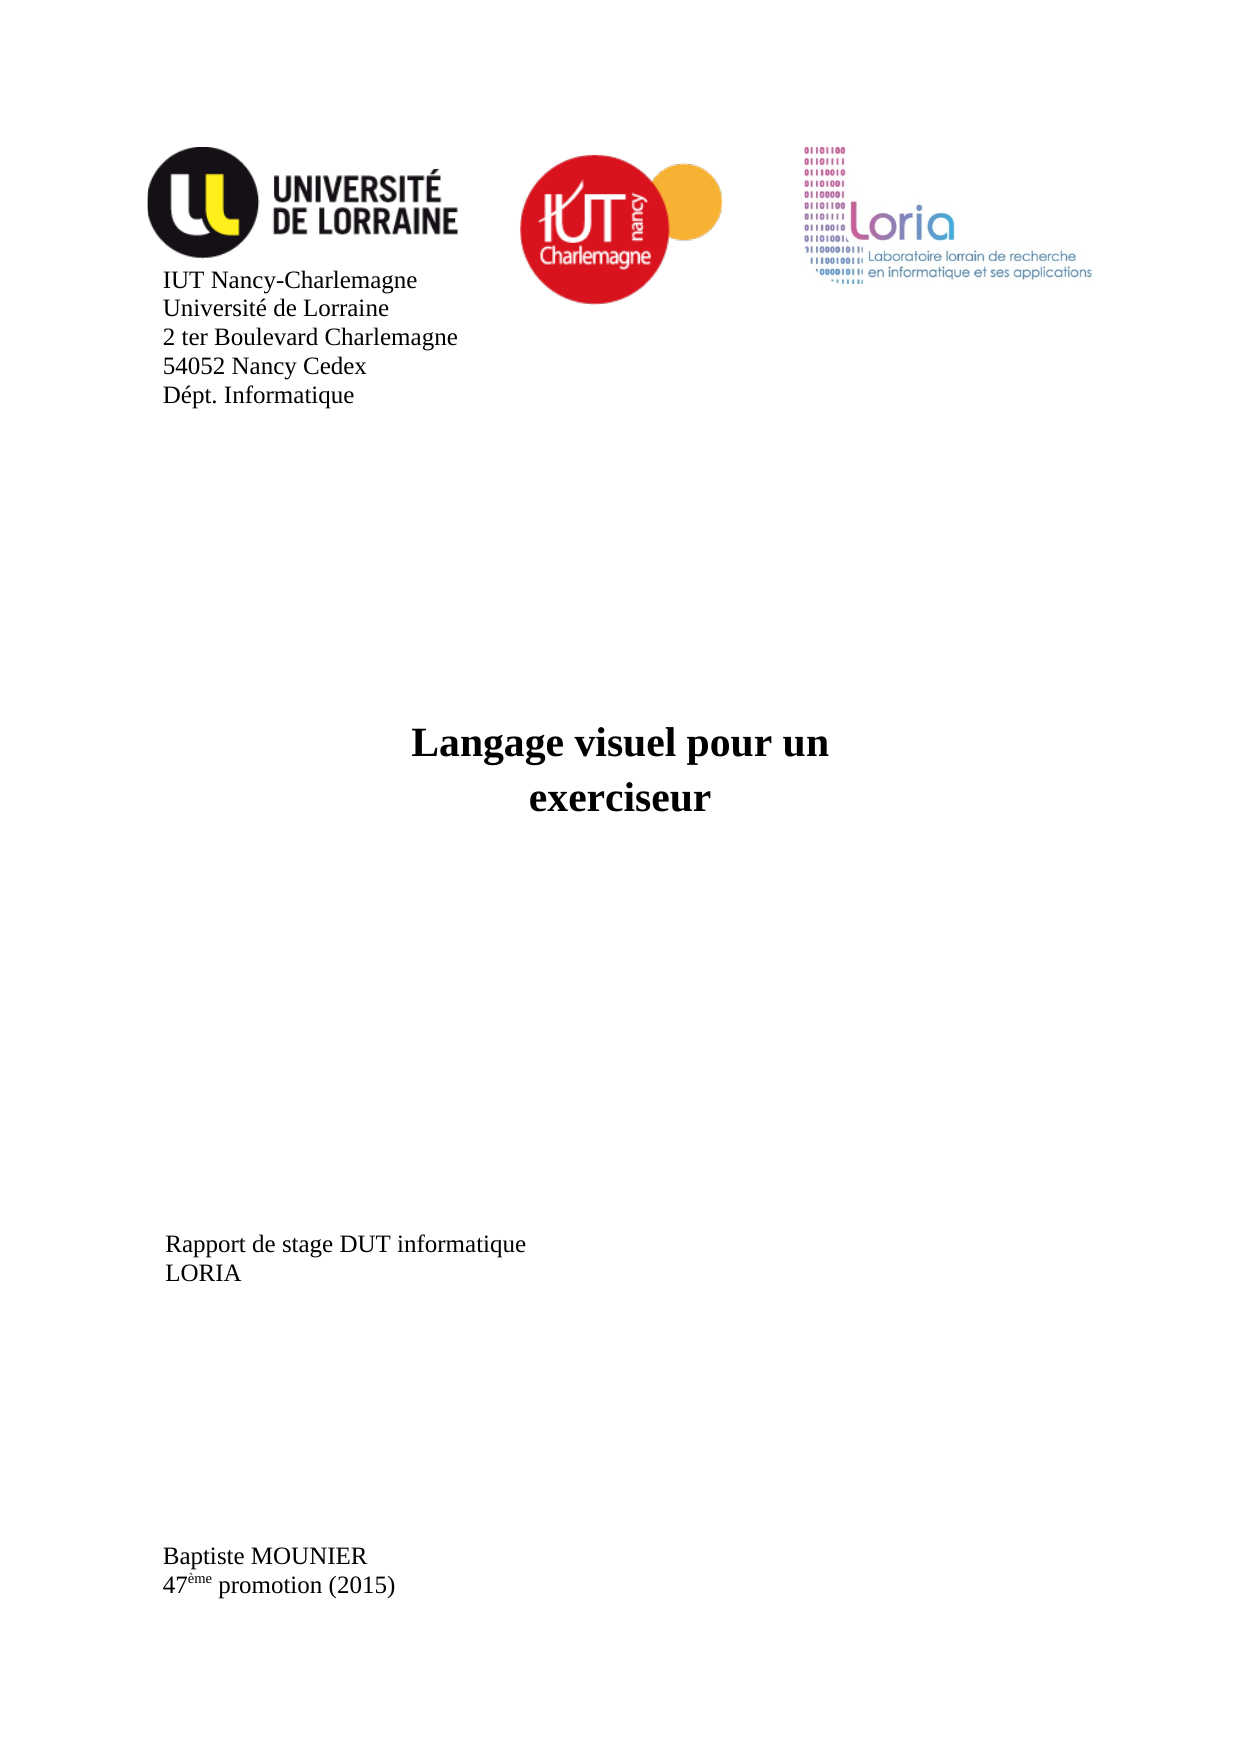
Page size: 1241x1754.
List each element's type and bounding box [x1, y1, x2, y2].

picture [147, 147, 465, 259]
picture [508, 147, 732, 316]
picture [804, 147, 1093, 284]
